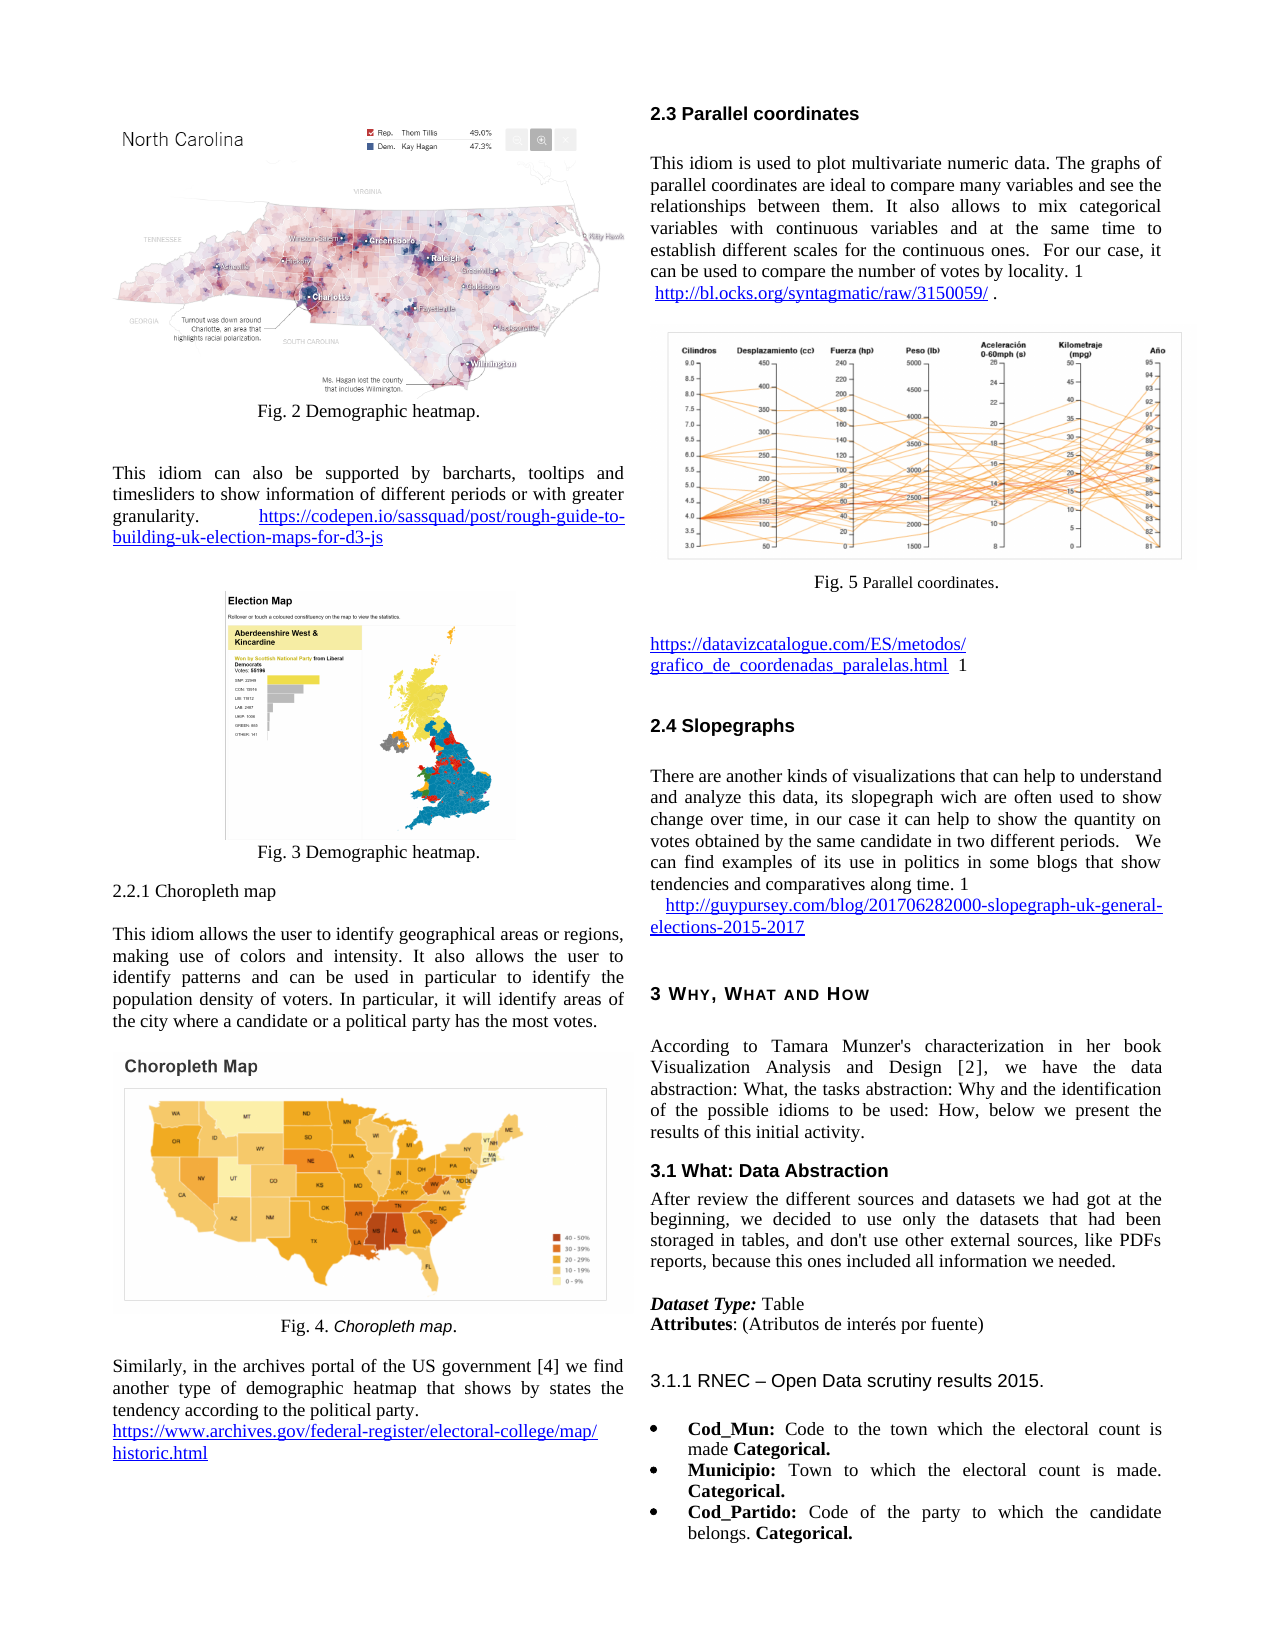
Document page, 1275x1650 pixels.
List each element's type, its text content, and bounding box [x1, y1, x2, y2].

subtitle 2.4 Slopegraphs [650, 716, 1162, 737]
text https://datavizcatalogue.com/ES/metodos/grafico_de_coordenadas_paralelas.html 1 [650, 633, 1162, 676]
text Dataset Type: Table [650, 1292, 1162, 1314]
picture [650, 324, 1197, 570]
picture [112, 125, 633, 399]
picture [112, 1052, 634, 1314]
text According to Tamara Munzer's characterization in her book Visualization Analysis and Design [2], we have the data abstraction: What, the tasks abstraction: Why and the identification of the possible idioms to be used: How, below we present the results of this initial activity. [650, 1035, 1162, 1142]
text http://guypursey.com/blog/201706282000-slopegraph-uk-general-elections-2015-2017 [650, 894, 1162, 937]
subtitle 3.1.1 RNEC – Open Data scrutiny results 2015. [650, 1370, 1162, 1391]
text Attributes: (Atributos de interés por fuente) [650, 1314, 1162, 1335]
text Fig. 4. Choropleth map. [112, 1317, 625, 1337]
text Similarly, in the archives portal of the US government [4] we find another type of demographic heatmap that shows by states the tendency according to the political party. [112, 1355, 625, 1420]
text Fig. 5 Parallel coordinates. [650, 573, 1162, 592]
text Fig. 3 Demographic heatmap. [112, 842, 625, 862]
list Municipio: Town to which the electoral count is made. Categorical. [650, 1460, 1162, 1502]
text http://bl.ocks.org/syntagmatic/raw/3150059/ . [650, 282, 1162, 303]
subtitle 3.1 What: Data Abstraction [650, 1161, 1162, 1182]
text This idiom can also be supported by barcharts, tooltips and timesliders to show information of different periods or with greater granularity. https://codepen.io/sassquad/post/rough-guide-to-building-uk-election-maps-for-d3-js [112, 462, 625, 548]
text There are another kinds of visualizations that can help to understand and analyze this data, its slopegraph wich are often used to show change over time, in our case it can help to show the quantity on votes obtained by the same candidate in two different periods. We can find examples of its use in politics in some blogs that show tendencies and comparatives along time. 1 [650, 765, 1162, 894]
list Cod_Partido: Code of the party to which the candidate belongs. Categorical. [650, 1502, 1162, 1543]
text After review the different sources and datasets we had got at the beginning, we decided to use only the datasets that had been storaged in tables, and don't use other external sources, like PDFs reports, because this ones included all information we needed. [650, 1188, 1162, 1272]
picture [221, 591, 516, 840]
text 2.2.1 Choropleth map [112, 881, 625, 902]
subtitle 3 Why, What and How [650, 984, 1162, 1005]
text This idiom is used to plot multivariate numeric data. The graphs of parallel coordinates are ideal to compare many variables and see the relationships between them. It also allows to mix categorical variables with continuous variables and at the same time to establish different scales for the continuous ones. For our case, it can be used to compare the number of votes by locality. 1 [650, 152, 1162, 282]
subtitle 2.3 Parallel coordinates [650, 103, 1162, 124]
text Fig. 2 Demographic heatmap. [112, 402, 625, 421]
text https://www.archives.gov/federal-register/electoral-college/map/historic.html [112, 1420, 625, 1463]
text This idiom allows the user to identify geographical areas or regions, making use of colors and intensity. It also allows the user to identify patterns and can be used in particular to identify the population density of voters. In particular, it will identify areas of the city where a candidate or a political party has the most votes. [112, 923, 625, 1031]
list Cod_Mun: Code to the town which the electoral count is made Categorical. [650, 1418, 1162, 1460]
